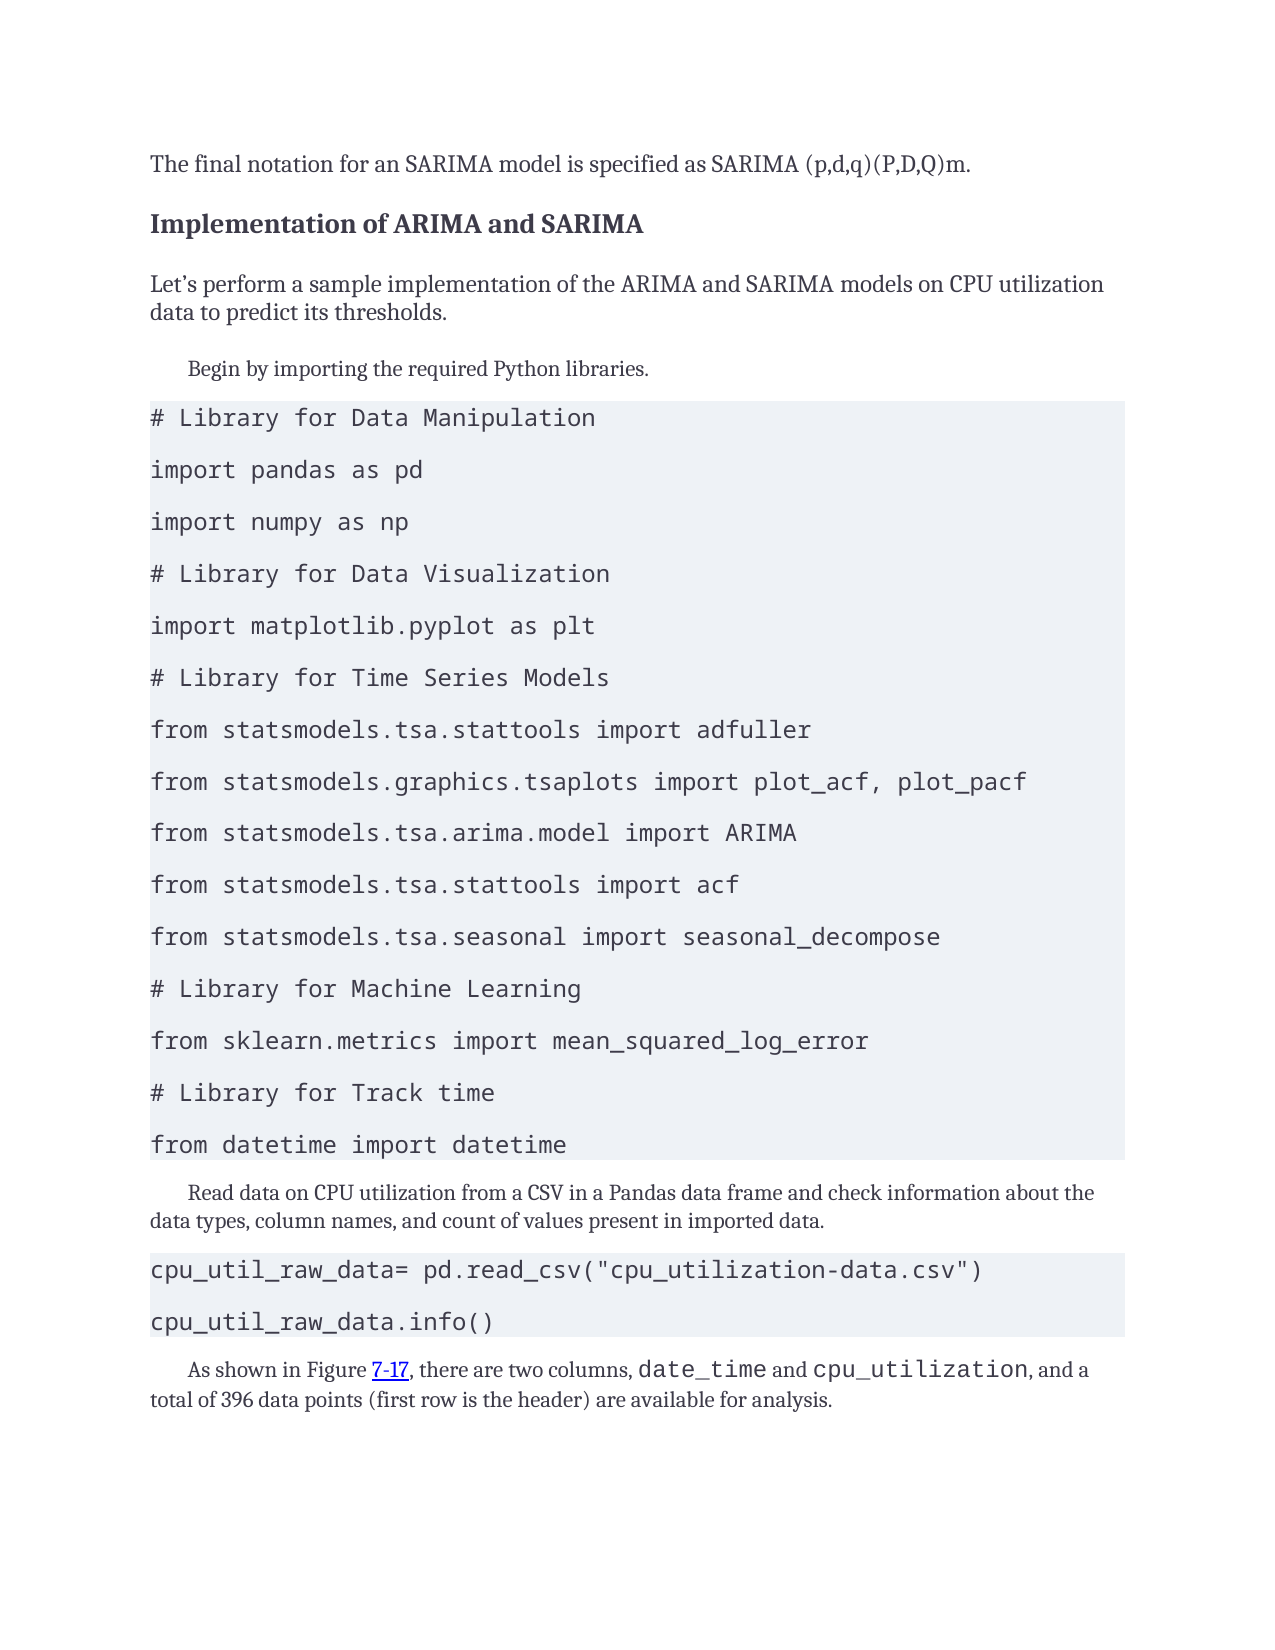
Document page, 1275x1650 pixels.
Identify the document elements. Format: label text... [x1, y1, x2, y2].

text Read data on CPU utilization from a CSV in a Pandas data frame and check information about the data types, column names, and count of values present in imported data. [150, 1179, 1125, 1234]
text import pandas as pd [150, 453, 1125, 486]
text # Library for Data Manipulation [150, 401, 1125, 434]
text # Library for Machine Learning [150, 972, 1125, 1004]
text As shown in Figure 7-17, there are two columns, date_time and cpu_utilization, and a total of 396 data points (first row is the header) are available for analysis. [150, 1357, 1125, 1413]
text from statsmodels.tsa.stattools import adfuller [150, 712, 1125, 745]
text # Library for Data Visualization [150, 557, 1125, 589]
text cpu_util_raw_data= pd.read_csv("cpu_utilization-data.csv") [150, 1253, 1125, 1286]
text from statsmodels.tsa.arima.model import ARIMA [150, 816, 1125, 849]
subtitle Implementation of ARIMA and SARIMA [150, 208, 1125, 240]
text from statsmodels.graphics.tsaplots import plot_acf, plot_pacf [150, 764, 1125, 797]
text Begin by importing the required Python libraries. [150, 356, 1125, 382]
text import matplotlib.pyplot as plt [150, 609, 1125, 641]
text from statsmodels.tsa.stattools import acf [150, 868, 1125, 901]
text # Library for Time Series Models [150, 661, 1125, 693]
text from statsmodels.tsa.seasonal import seasonal_decompose [150, 920, 1125, 953]
text from sklearn.metrics import mean_squared_log_error [150, 1024, 1125, 1056]
text The final notation for an SARIMA model is specified as SARIMA (p,d,q)(P,D,Q)m. [150, 150, 1125, 179]
text import numpy as np [150, 505, 1125, 538]
text # Library for Track time [150, 1076, 1125, 1108]
text from datetime import datetime [150, 1127, 1125, 1160]
text cpu_util_raw_data.info() [150, 1305, 1125, 1337]
text Let’s perform a sample implementation of the ARIMA and SARIMA models on CPU utilization data to predict its thresholds. [150, 269, 1125, 327]
